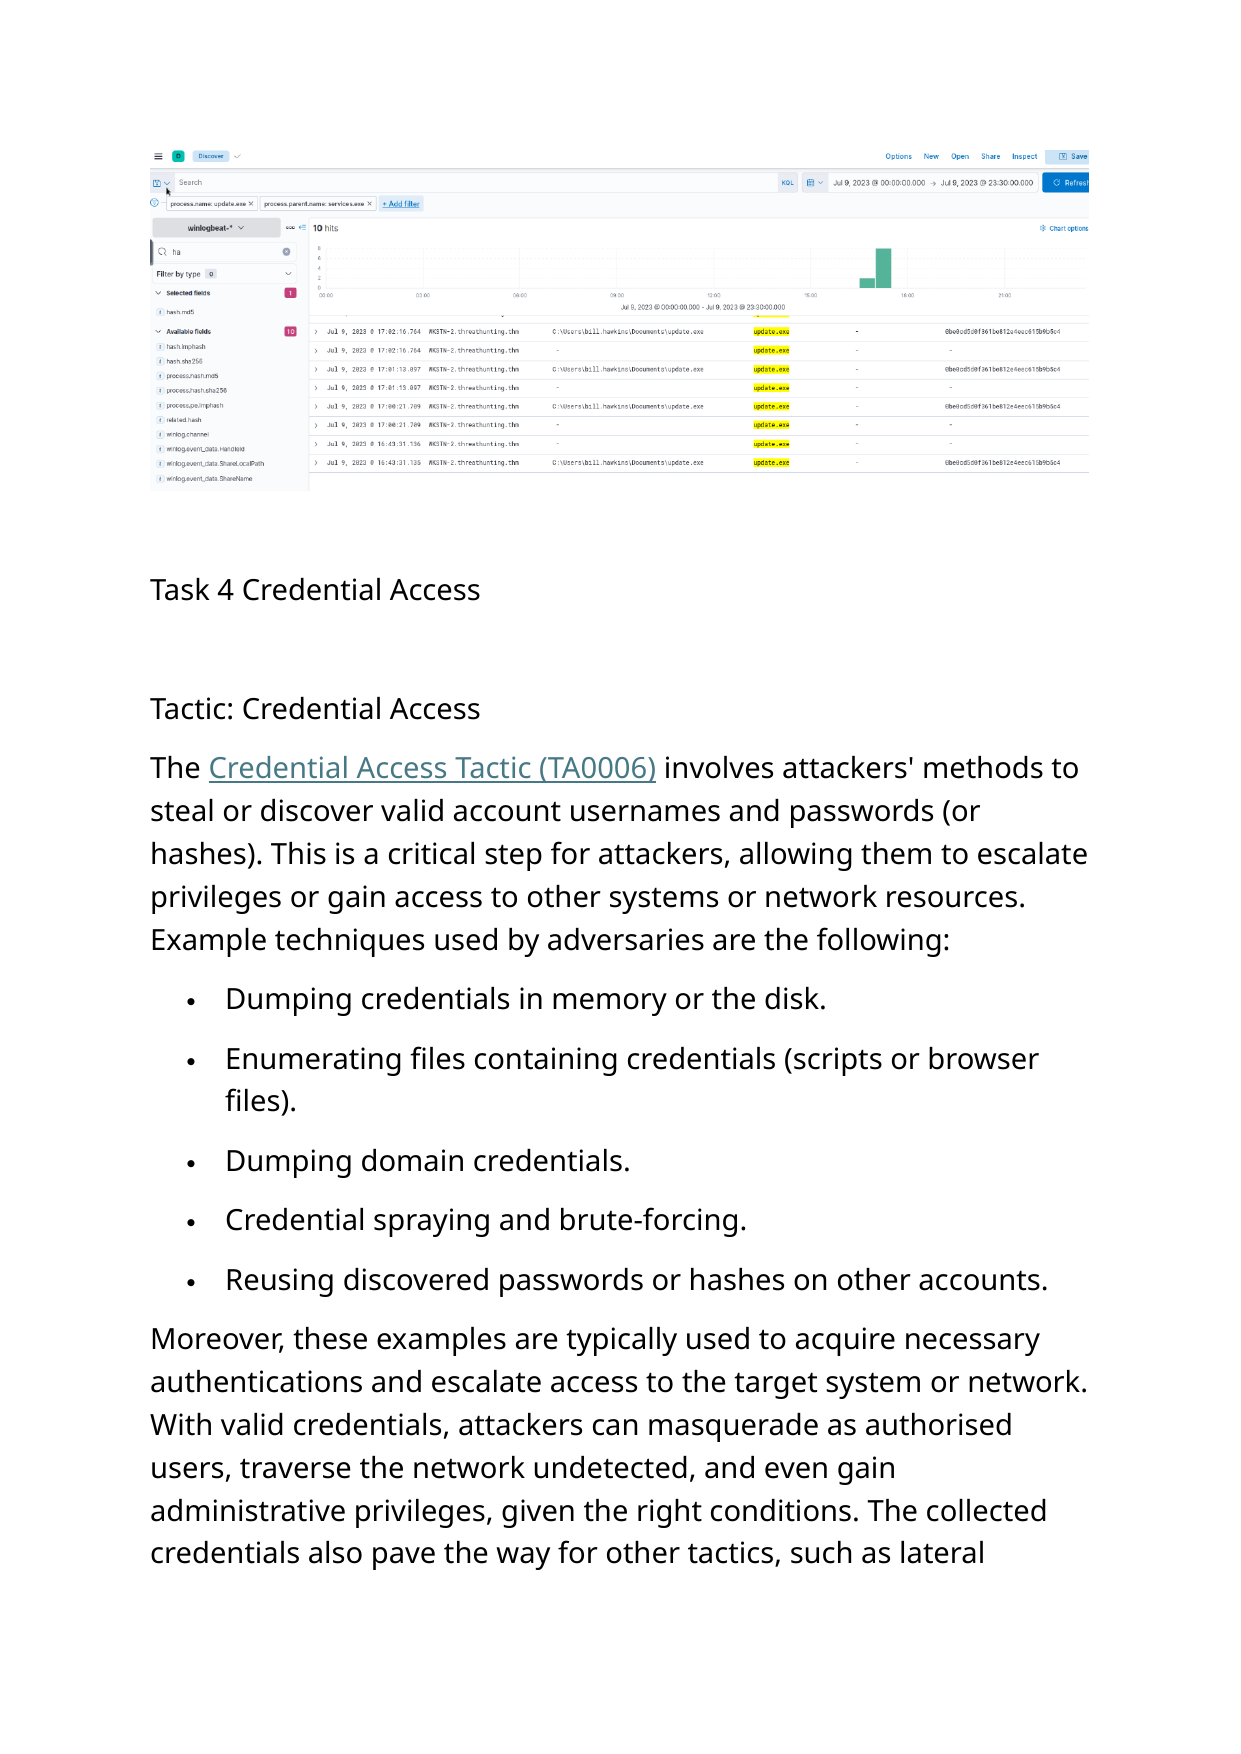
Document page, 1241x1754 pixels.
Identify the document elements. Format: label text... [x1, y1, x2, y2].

text The Credential Access Tactic (TA0006) involves attackers' methods to steal or discover valid account usernames and passwords (or hashes). This is a critical step for attackers, allowing them to escalate privileges or gain access to other systems or network resources. Example techniques used by adversaries are the following: [150, 748, 1090, 959]
picture [150, 150, 1089, 491]
list Enumerating files containing credentials (scripts or browser files). [187, 1038, 1090, 1120]
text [150, 1319, 1090, 1572]
text Task 4 Credential Access [150, 569, 1090, 609]
list Dumping credentials in memory or the disk. [187, 978, 1090, 1018]
list Dumping domain credentials. [187, 1140, 1090, 1180]
list Credential spraying and brute-forcing. [187, 1200, 1090, 1239]
list Reusing discovered passwords or hashes on other accounts. [187, 1259, 1090, 1299]
text Tactic: Credential Access [150, 688, 1090, 728]
